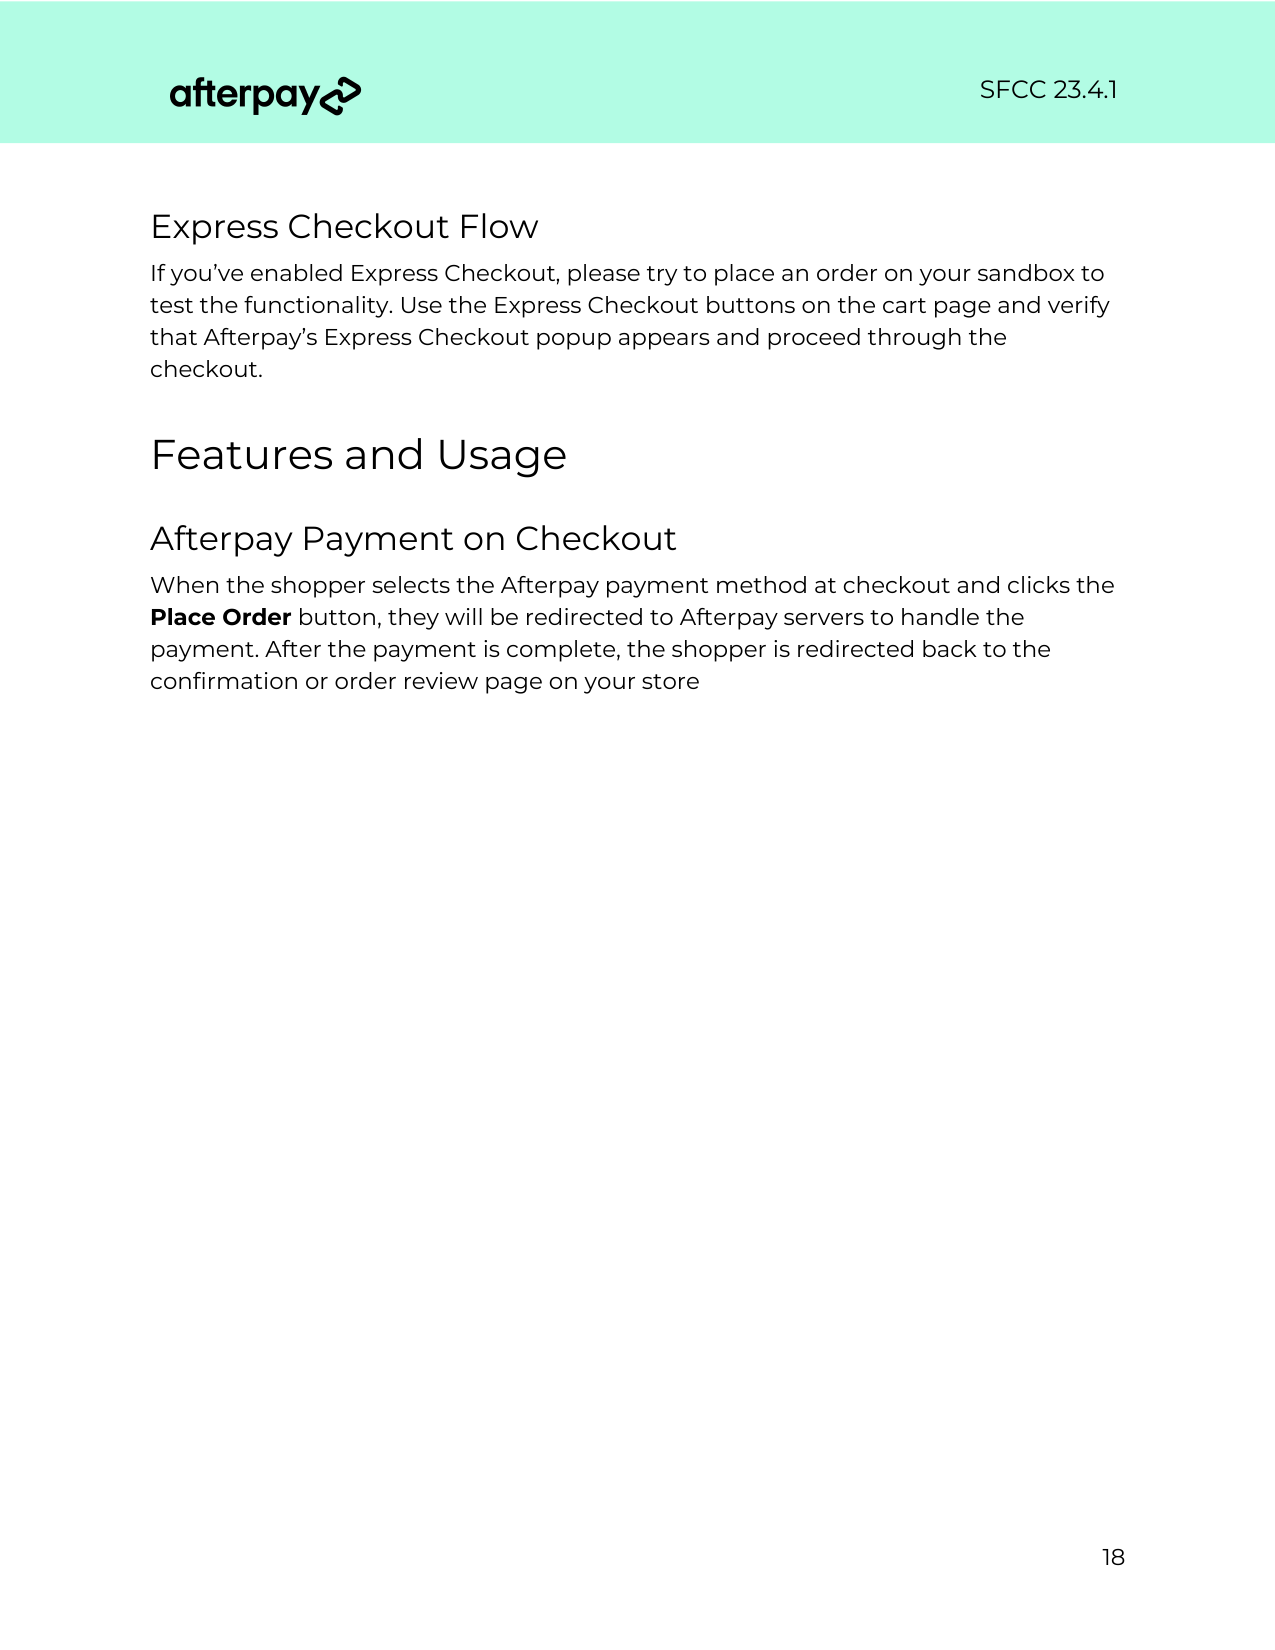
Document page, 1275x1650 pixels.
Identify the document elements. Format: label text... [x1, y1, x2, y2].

subtitle Features and Usage [150, 429, 1125, 480]
text When the shopper selects the Afterpay payment method at checkout and clicks the Place Order button, they will be redirected to Afterpay servers to handle the payment. After the payment is complete, the shopper is redirected back to the confirmation or order review page on your store [150, 571, 1125, 695]
text If you’ve enabled Express Checkout, please try to place an order on your sandbox to test the functionality. Use the Express Checkout buttons on the cart page and verify that Afterpay’s Express Checkout popup appears and proceed through the checkout. [150, 259, 1125, 383]
picture [134, 48, 397, 144]
subtitle Afterpay Payment on Checkout [150, 518, 1125, 558]
subtitle Express Checkout Flow [150, 206, 1125, 247]
